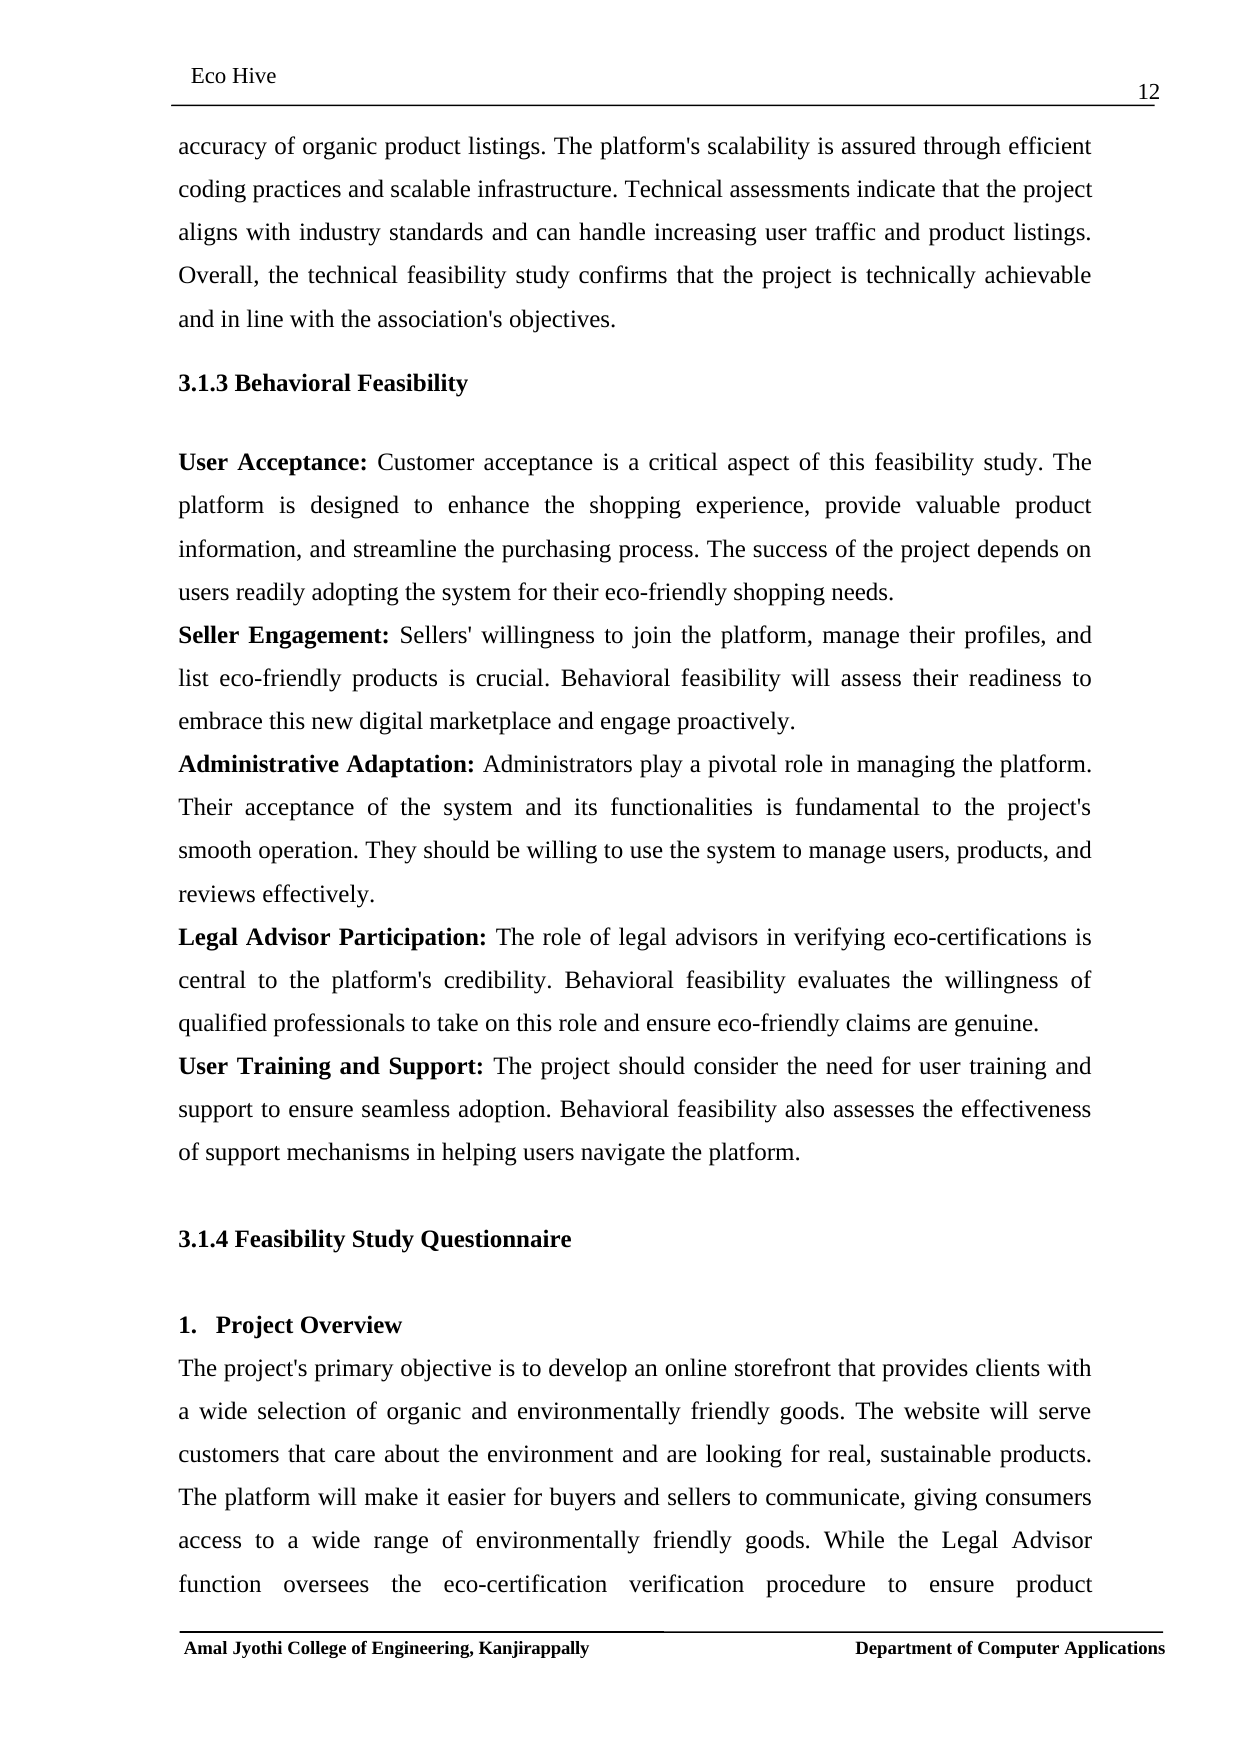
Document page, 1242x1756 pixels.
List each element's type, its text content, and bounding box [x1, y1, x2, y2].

text Legal Advisor Participation: The role of legal advisors in verifying eco-certifications is central to the platform's credibility. Behavioral feasibility evaluates the willingness of qualified professionals to take on this role and ensure eco-friendly claims are genuine. [178, 922, 1093, 1037]
text Administrative Adaptation: Administrators play a pivotal role in managing the platform. Their acceptance of the system and its functionalities is fundamental to the project's smooth operation. They should be willing to use the system to manage users, products, and reviews effectively. [178, 749, 1093, 907]
text 3.1.4 Feasibility Study Questionnaire [178, 1224, 1093, 1252]
text Seller Engagement: Sellers' willingness to join the platform, manage their profiles, and list eco-friendly products is crucial. Behavioral feasibility will assess their readiness to embrace this new digital marketplace and engage proactively. [178, 620, 1093, 735]
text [178, 1353, 1093, 1597]
text User Training and Support: The project should consider the need for user training and support to ensure seamless adoption. Behavioral feasibility also assesses the effectiveness of support mechanisms in helping users navigate the platform. [178, 1051, 1093, 1166]
list Project Overview [178, 1310, 1093, 1339]
text User Acceptance: Customer acceptance is a critical aspect of this feasibility study. The platform is designed to enhance the shopping experience, provide valuable product information, and streamline the purchasing process. The success of the project depends on users readily adopting the system for their eco-friendly shopping needs. [178, 447, 1093, 606]
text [178, 131, 1093, 332]
subtitle Behavioral Feasibility [178, 368, 1093, 397]
